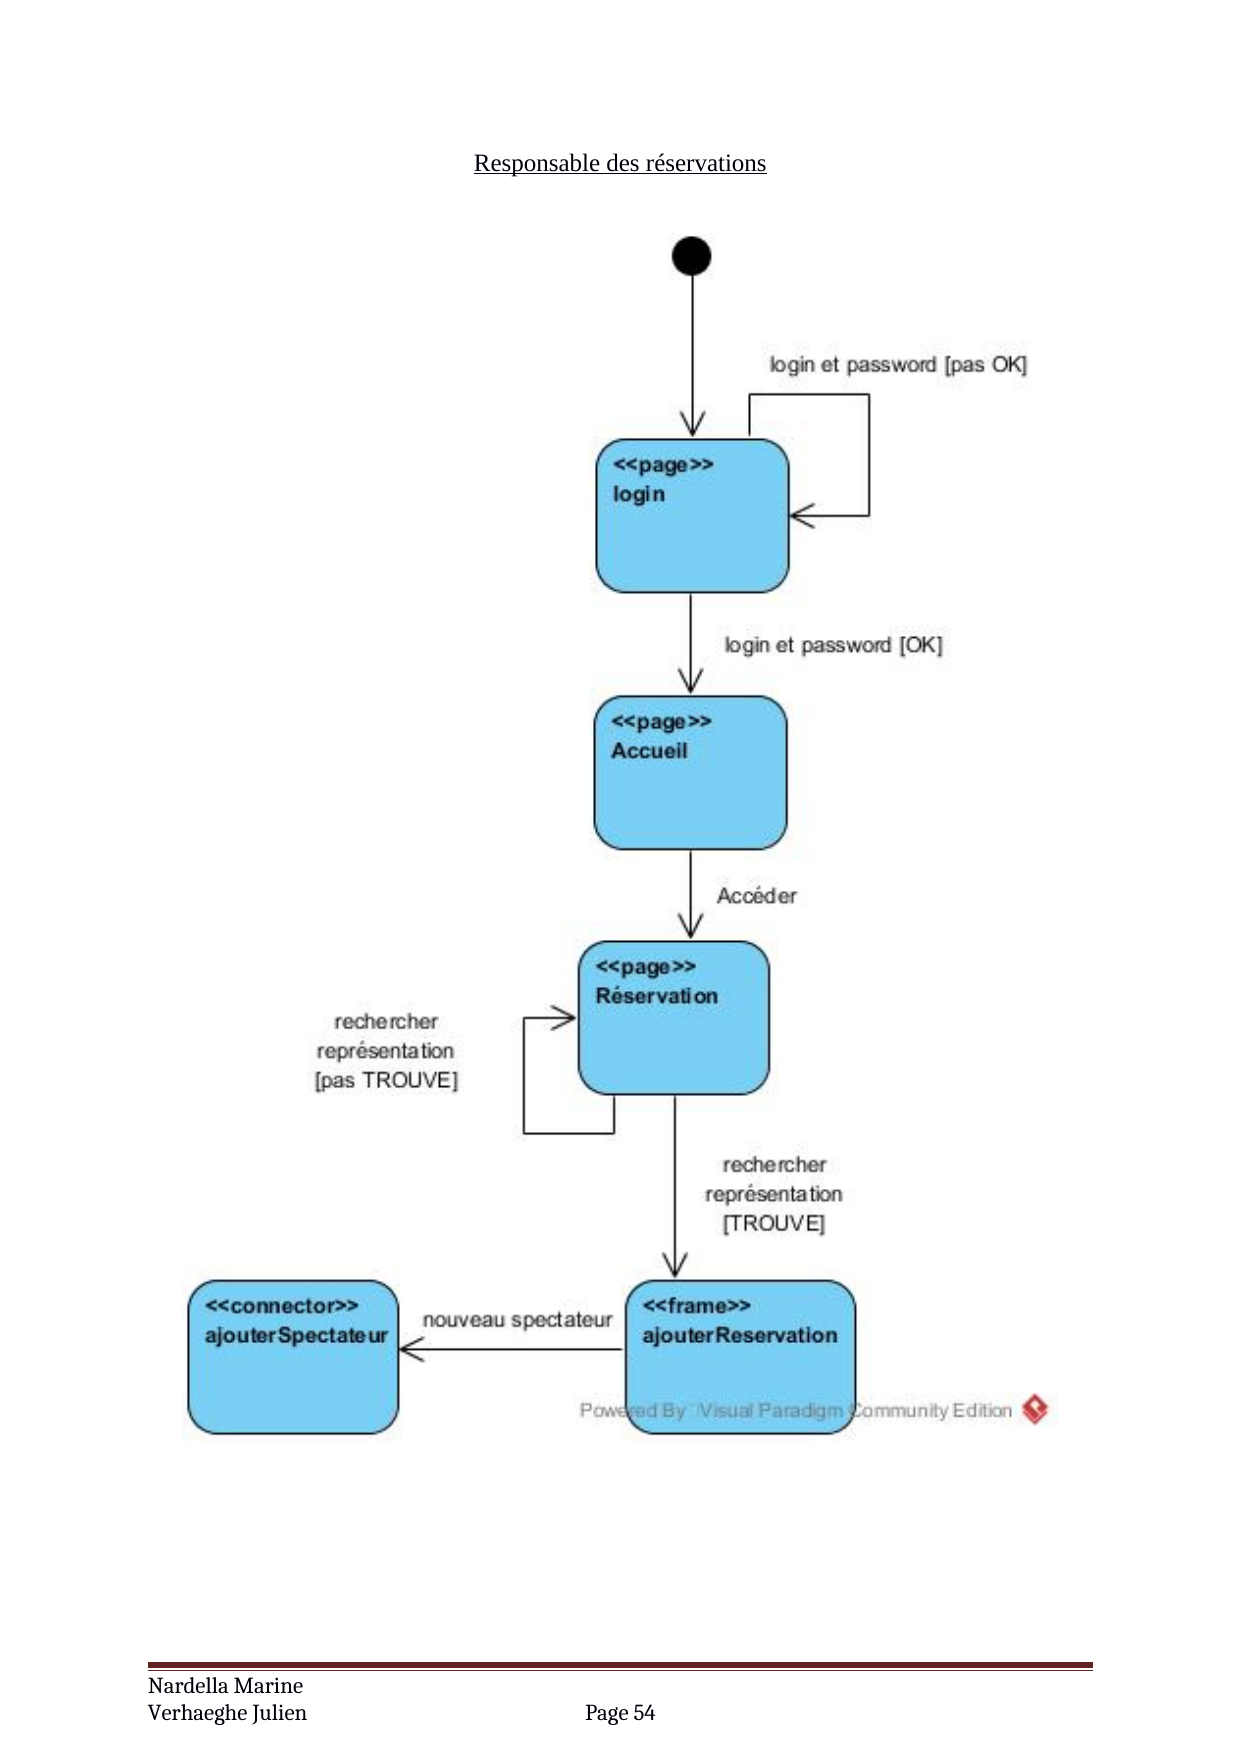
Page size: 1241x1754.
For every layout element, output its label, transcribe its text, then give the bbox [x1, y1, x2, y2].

text Responsable des réservations [148, 148, 1093, 176]
picture [182, 233, 1059, 1443]
